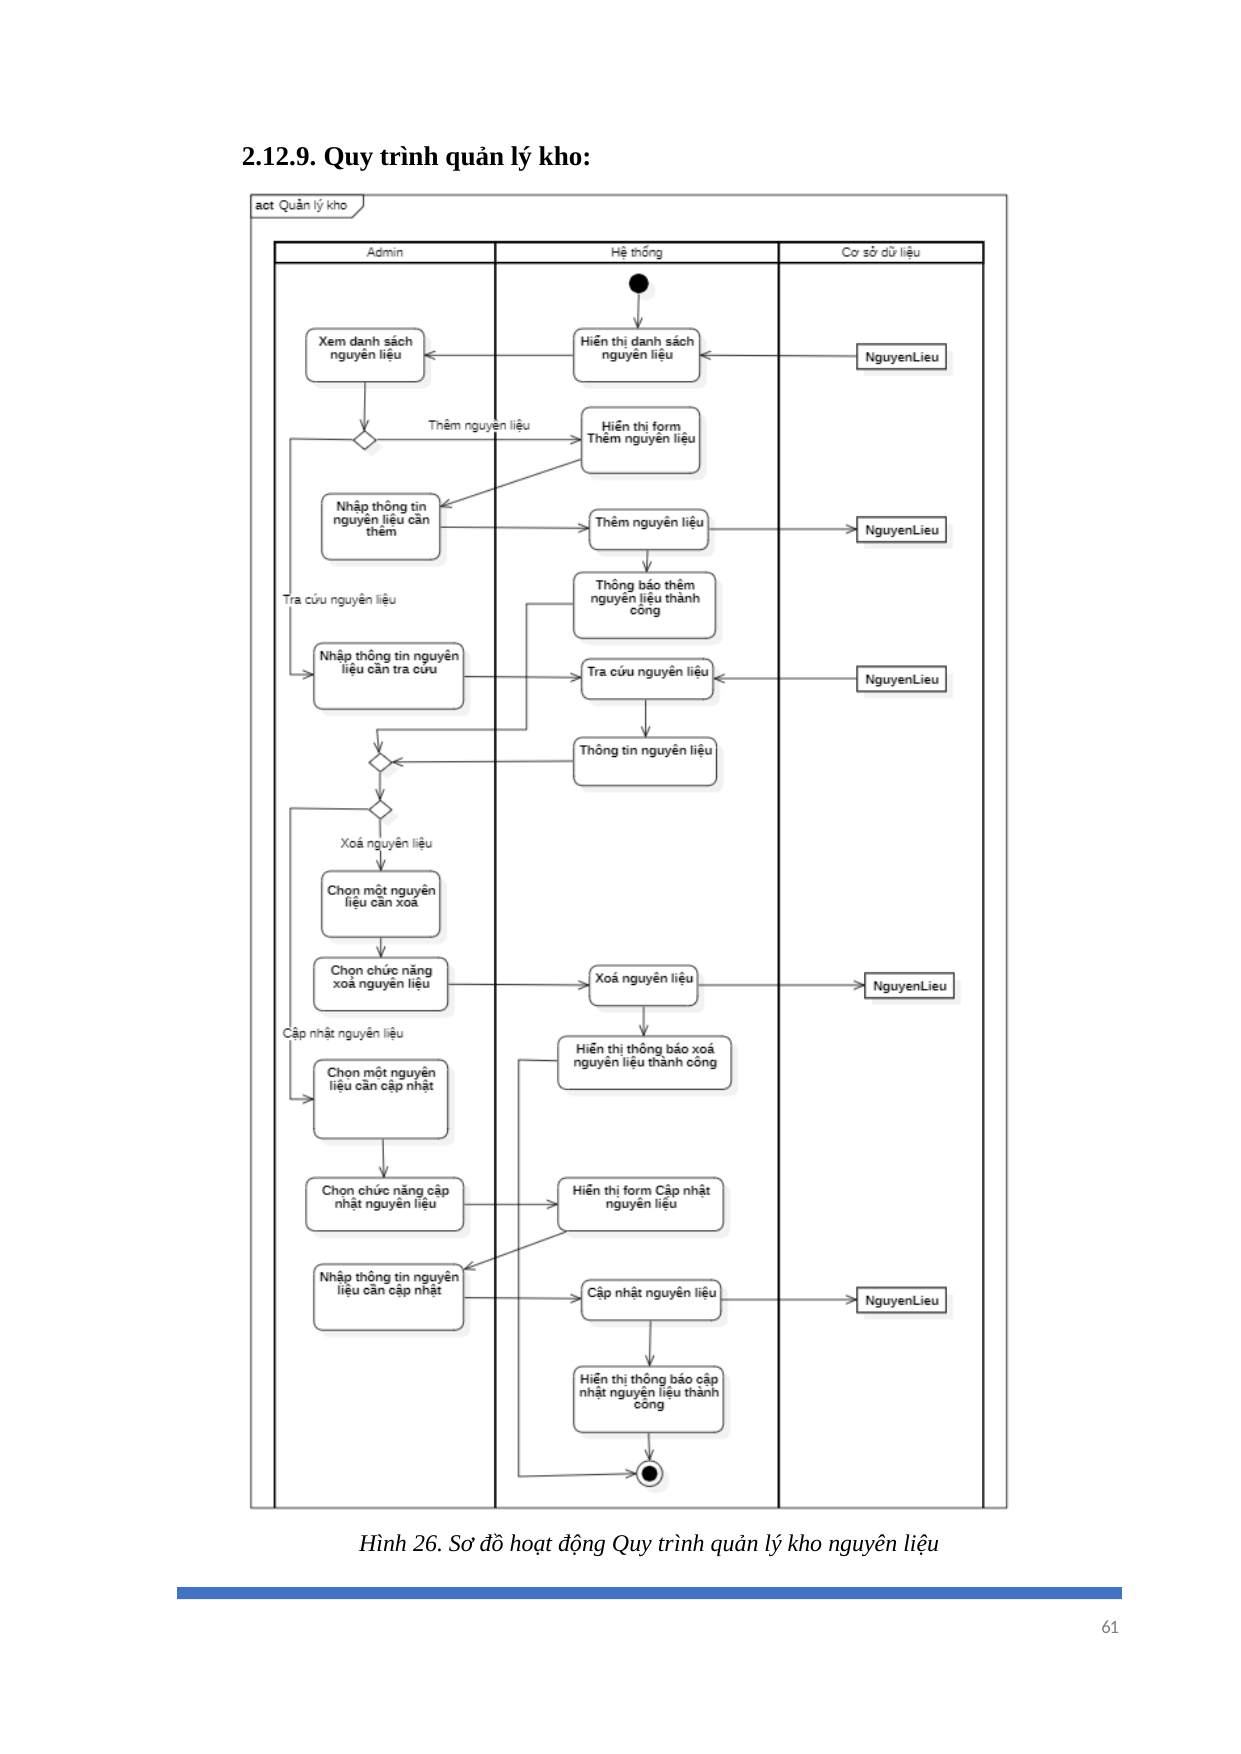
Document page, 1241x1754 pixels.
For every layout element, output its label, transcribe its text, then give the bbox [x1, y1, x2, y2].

text Hình 26. Sơ đồ hoạt động Quy trình quản lý kho nguyên liệu [167, 1529, 1134, 1556]
picture [241, 186, 1027, 1516]
list Quy trình quản lý kho: [242, 139, 1134, 171]
